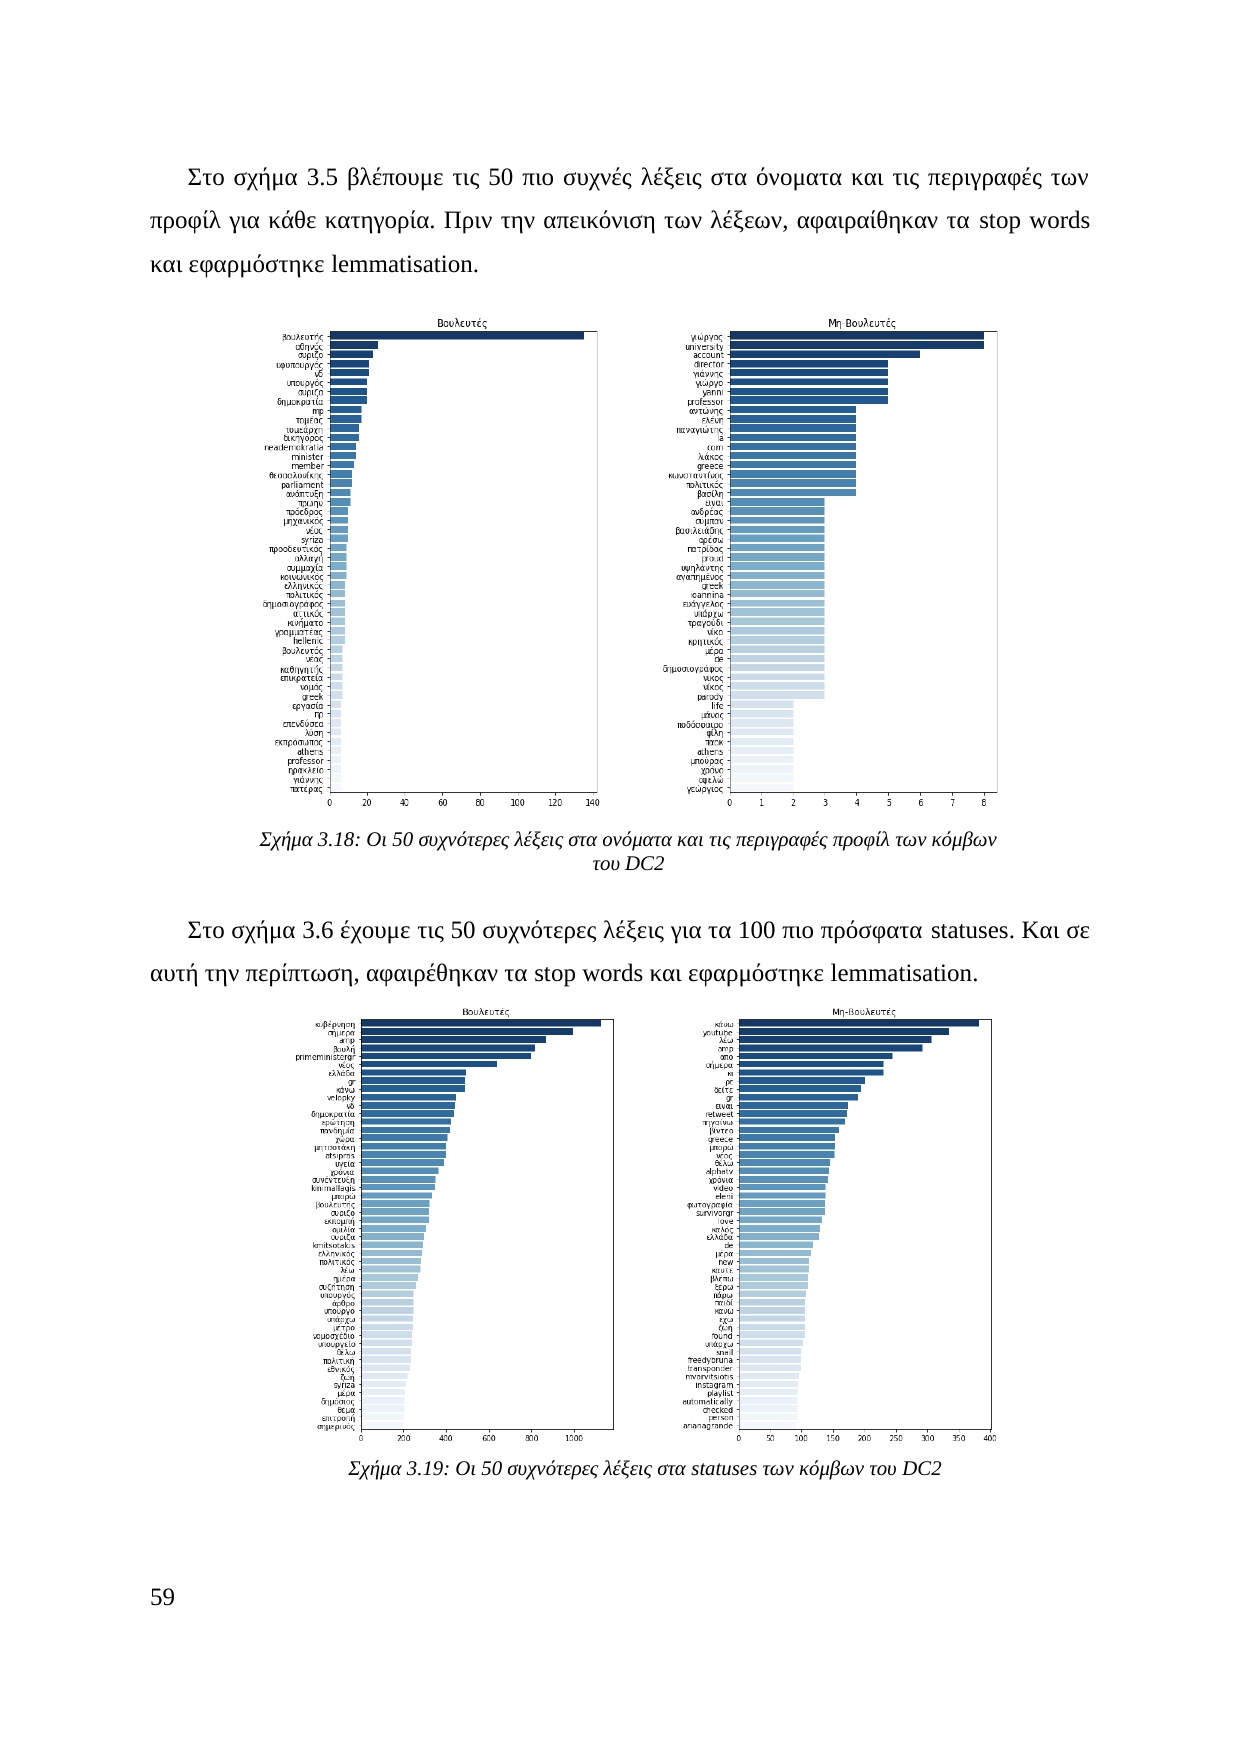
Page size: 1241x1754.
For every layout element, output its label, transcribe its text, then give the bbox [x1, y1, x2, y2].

text Στο σχήμα 3.5 βλέπουμε τις 50 πιο συχνές λέξεις στα όνοματα και τις περιγραφές των προφίλ για κάθε κατηγορία. Πριν την απεικόνιση των λέξεων, αφαιραίθηκαν τα stop words και εφαρμόστηκε lemmatisation. [150, 162, 1090, 277]
picture [289, 1002, 1002, 1447]
picture [256, 312, 1001, 812]
